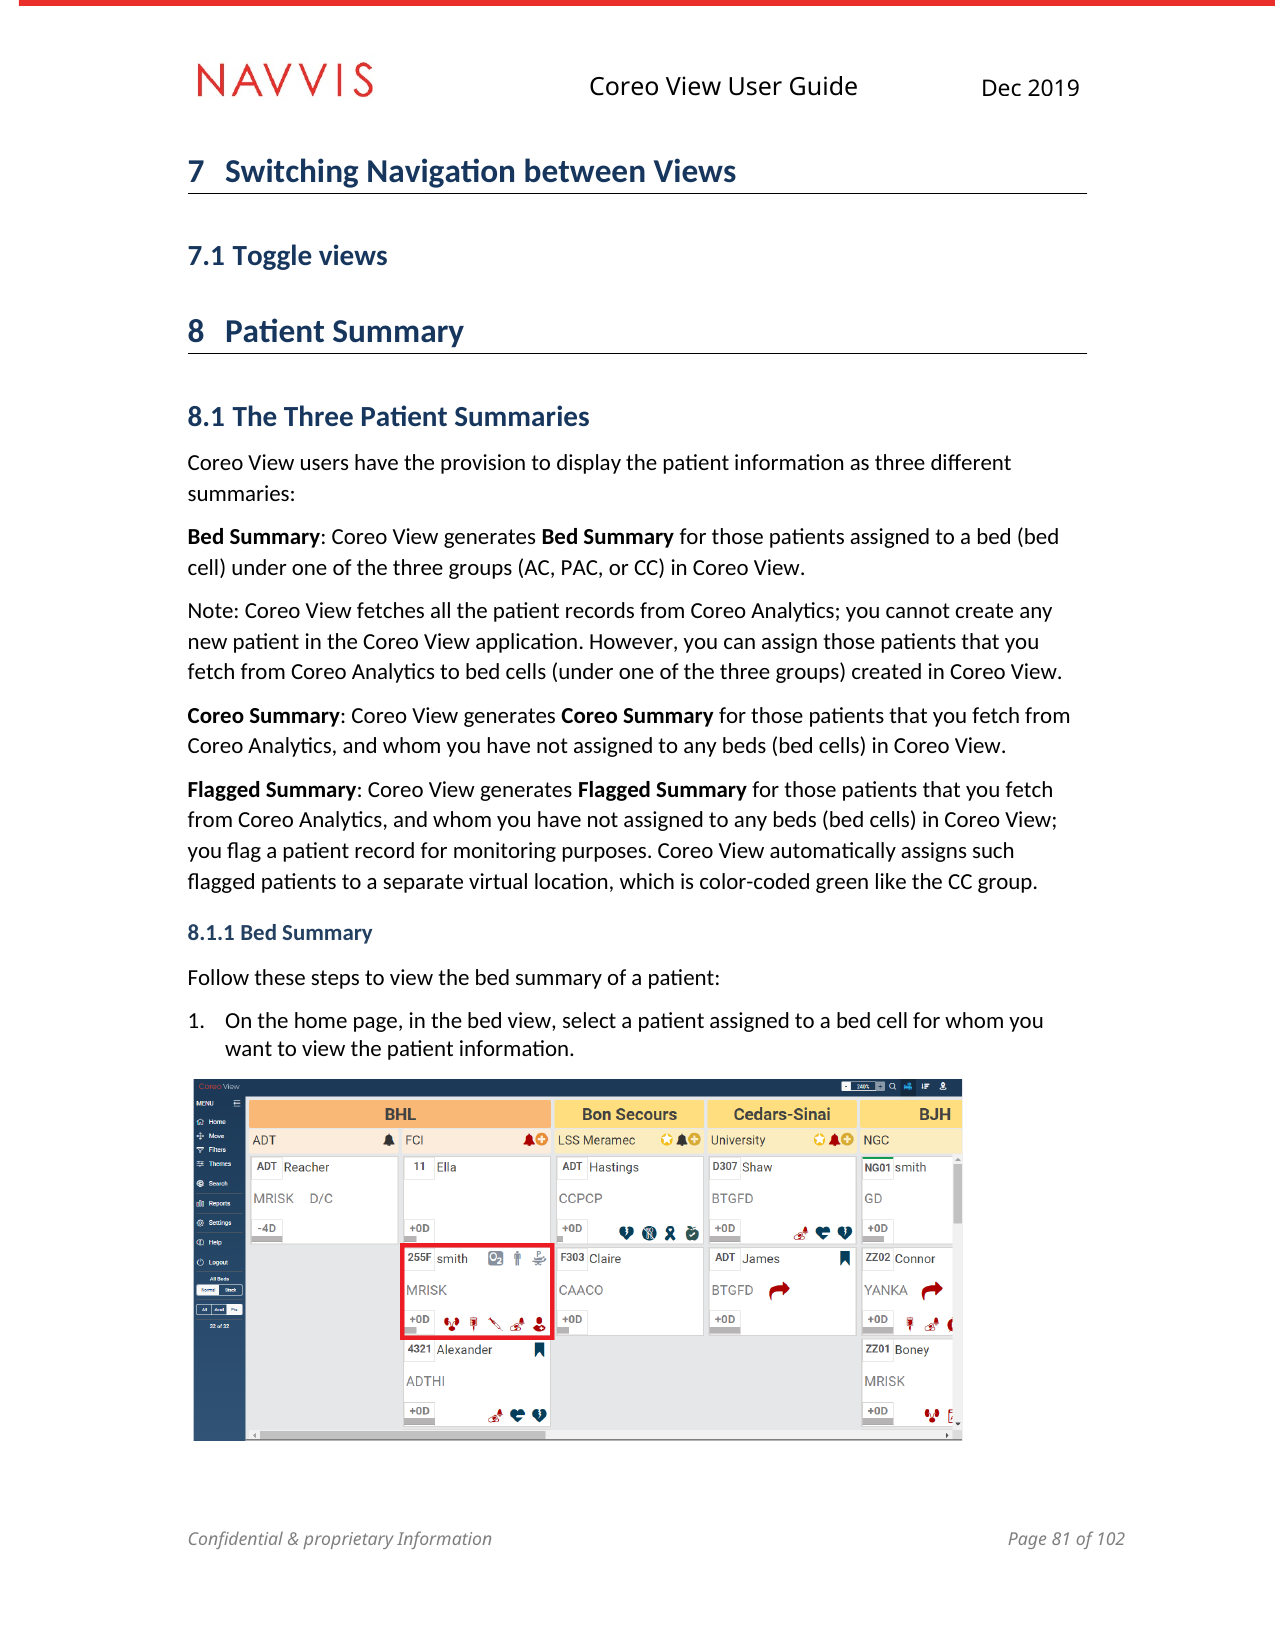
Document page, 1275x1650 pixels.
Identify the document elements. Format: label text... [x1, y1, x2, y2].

picture [187, 55, 383, 104]
subtitle Patient Summary [187, 311, 1087, 354]
list On the home page, in the bed view, select a patient assigned to a bed cell for whom you want to view the patient information. [187, 1006, 1087, 1062]
subtitle Bed Summary [187, 918, 1087, 946]
text Follow these steps to view the bed summary of a patient: [187, 963, 1087, 991]
text Flagged Summary: Coreo View generates Flagged Summary for those patients that you fetch from Coreo Analytics, and whom you have not assigned to any beds (bed cells) in Coreo View; you flag a patient record for monitoring purposes. Coreo View automatically assigns such flagged patients to a separate virtual location, which is color-coded green like the CC group. [187, 775, 1087, 895]
text Coreo View users have the provision to display the patient information as three different summaries: [187, 448, 1087, 507]
text Coreo Summary: Coreo View generates Coreo Summary for those patients that you fetch from Coreo Analytics, and whom you have not assigned to any beds (bed cells) in Coreo View. [187, 701, 1087, 759]
subtitle Switching Navigation between Views [187, 150, 1087, 194]
subtitle Toggle views [187, 237, 1087, 273]
text Bed Summary: Coreo View generates Bed Summary for those patients assigned to a bed (bed cell) under one of the three groups (AC, PAC, or CC) in Coreo View. [187, 522, 1087, 581]
subtitle The Three Patient Summaries [187, 398, 1087, 433]
text Note: Coreo View fetches all the patient records from Coreo Analytics; you cannot create any new patient in the Coreo View application. However, you can assign those patients that you fetch from Coreo Analytics to bed cells (under one of the three groups) created in Coreo View. [187, 596, 1087, 686]
picture [193, 1079, 963, 1441]
